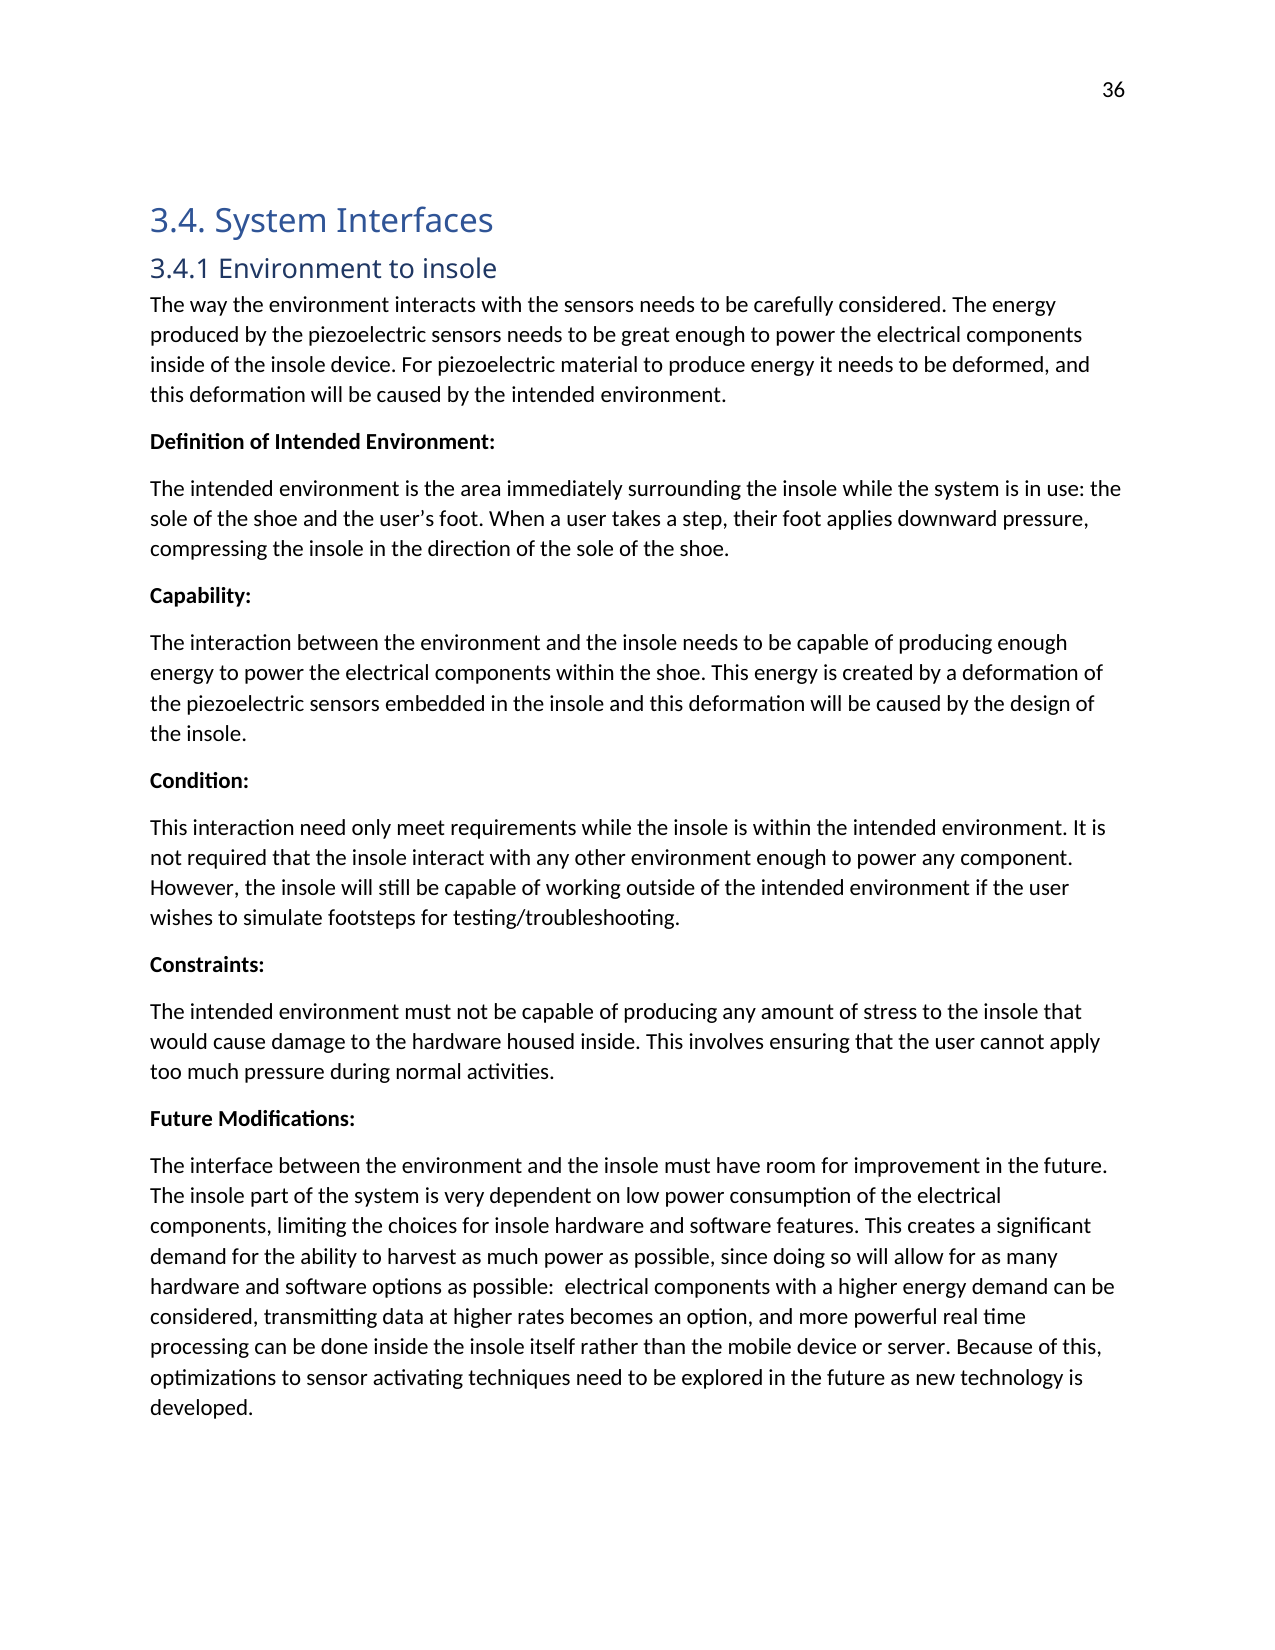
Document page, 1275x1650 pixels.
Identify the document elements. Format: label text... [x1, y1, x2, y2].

text Constraints: [150, 950, 1125, 978]
subtitle 3.4.1 Environment to insole [150, 250, 1125, 287]
text The intended environment is the area immediately surrounding the insole while the system is in use: the sole of the shoe and the user’s foot. When a user takes a step, their foot applies downward pressure, compressing the insole in the direction of the sole of the shoe. [150, 474, 1125, 563]
text Future Modifications: [150, 1104, 1125, 1132]
subtitle 3.4. System Interfaces [150, 197, 1125, 242]
text The interaction between the environment and the insole needs to be capable of producing enough energy to power the electrical components within the shoe. This energy is created by a deformation of the piezoelectric sensors embedded in the insole and this deformation will be caused by the design of the insole. [150, 628, 1125, 747]
text The intended environment must not be capable of producing any amount of stress to the insole that would cause damage to the hardware housed inside. This involves ensuring that the user cannot apply too much pressure during normal activities. [150, 997, 1125, 1086]
text The way the environment interacts with the sensors needs to be carefully considered. The energy produced by the piezoelectric sensors needs to be great enough to power the electrical components inside of the insole device. For piezoelectric material to produce energy it needs to be deformed, and this deformation will be caused by the intended environment. [150, 290, 1125, 408]
text This interaction need only meet requirements while the insole is within the intended environment. It is not required that the insole interact with any other environment enough to power any component. However, the insole will still be capable of working outside of the intended environment if the user wishes to simulate footsteps for testing/troubleshooting. [150, 813, 1125, 931]
text The interface between the environment and the insole must have room for improvement in the future. The insole part of the system is very dependent on low power consumption of the electrical components, limiting the choices for insole hardware and software features. This creates a significant demand for the ability to harvest as much power as possible, since doing so will allow for as many hardware and software options as possible: electrical components with a higher energy demand can be considered, transmitting data at higher rates becomes an option, and more powerful real time processing can be done inside the insole itself rather than the mobile device or server. Because of this, optimizations to sensor activating techniques need to be explored in the future as new technology is developed. [150, 1151, 1125, 1421]
text Condition: [150, 766, 1125, 794]
text Capability: [150, 581, 1125, 609]
text Definition of Intended Environment: [150, 427, 1125, 455]
